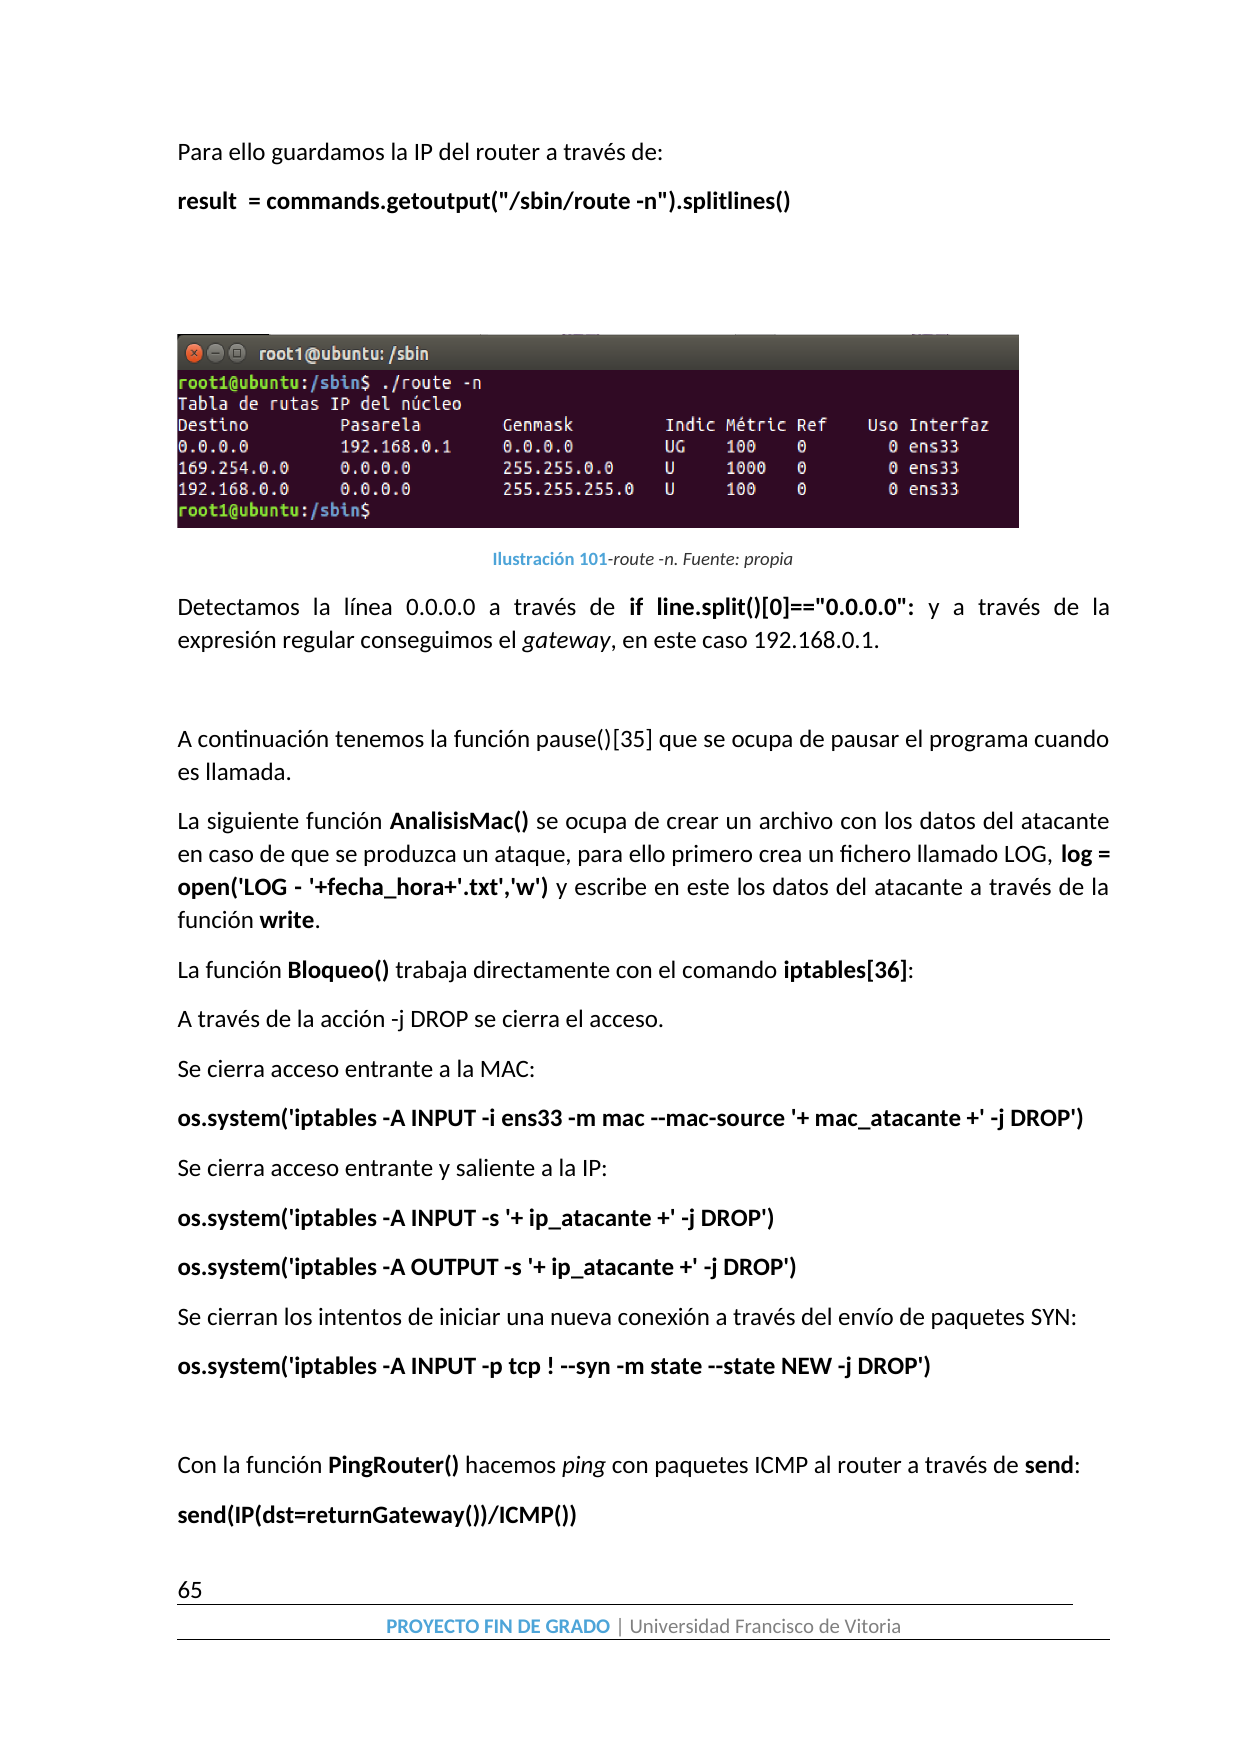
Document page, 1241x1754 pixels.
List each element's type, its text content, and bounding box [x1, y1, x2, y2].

text Para ello guardamos la IP del router a través de: [177, 136, 1110, 166]
text Se cierran los intentos de iniciar una nueva conexión a través del envío de paquetes SYN: [177, 1301, 1110, 1331]
text A través de la acción -j DROP se cierra el acceso. [177, 1003, 1110, 1034]
text Se cierra acceso entrante a la MAC: [177, 1053, 1110, 1083]
text result = commands.getoutput("/sbin/route -n").splitlines() [177, 185, 1110, 216]
text send(IP(dst=returnGateway())/ICMP()) [177, 1499, 1110, 1530]
text Se cierra acceso entrante y saliente a la IP: [177, 1152, 1110, 1183]
text Con la función PingRouter() hacemos ping con paquetes ICMP al router a través de send: [177, 1449, 1110, 1480]
text La función Bloqueo() trabaja directamente con el comando iptables[36]: [177, 954, 1110, 984]
text os.system('iptables -A OUTPUT -s '+ ip_atacante +' -j DROP') [177, 1251, 1110, 1282]
text os.system('iptables -A INPUT -p tcp ! --syn -m state --state NEW -j DROP') [177, 1350, 1110, 1381]
text A continuación tenemos la función pause()[35] que se ocupa de pausar el programa cuando es llamada. [177, 723, 1110, 786]
text Ilustración 101-route -n. Fuente: propia [177, 547, 1110, 570]
text La siguiente función AnalisisMac() se ocupa de crear un archivo con los datos del atacante en caso de que se produzca un ataque, para ello primero crea un fichero llamado LOG, log = open('LOG - '+fecha_hora+'.txt','w') y escribe en este los datos del atacante a través de la función write. [177, 805, 1110, 935]
text Detectamos la línea 0.0.0.0 a través de if line.split()[0]=="0.0.0.0": y a través de la expresión regular conseguimos el gateway, en este caso 192.168.0.1. [177, 591, 1110, 654]
picture [177, 334, 1019, 528]
text os.system('iptables -A INPUT -s '+ ip_atacante +' -j DROP') [177, 1202, 1110, 1232]
text os.system('iptables -A INPUT -i ens33 -m mac --mac-source '+ mac_atacante +' -j DROP') [177, 1102, 1110, 1133]
